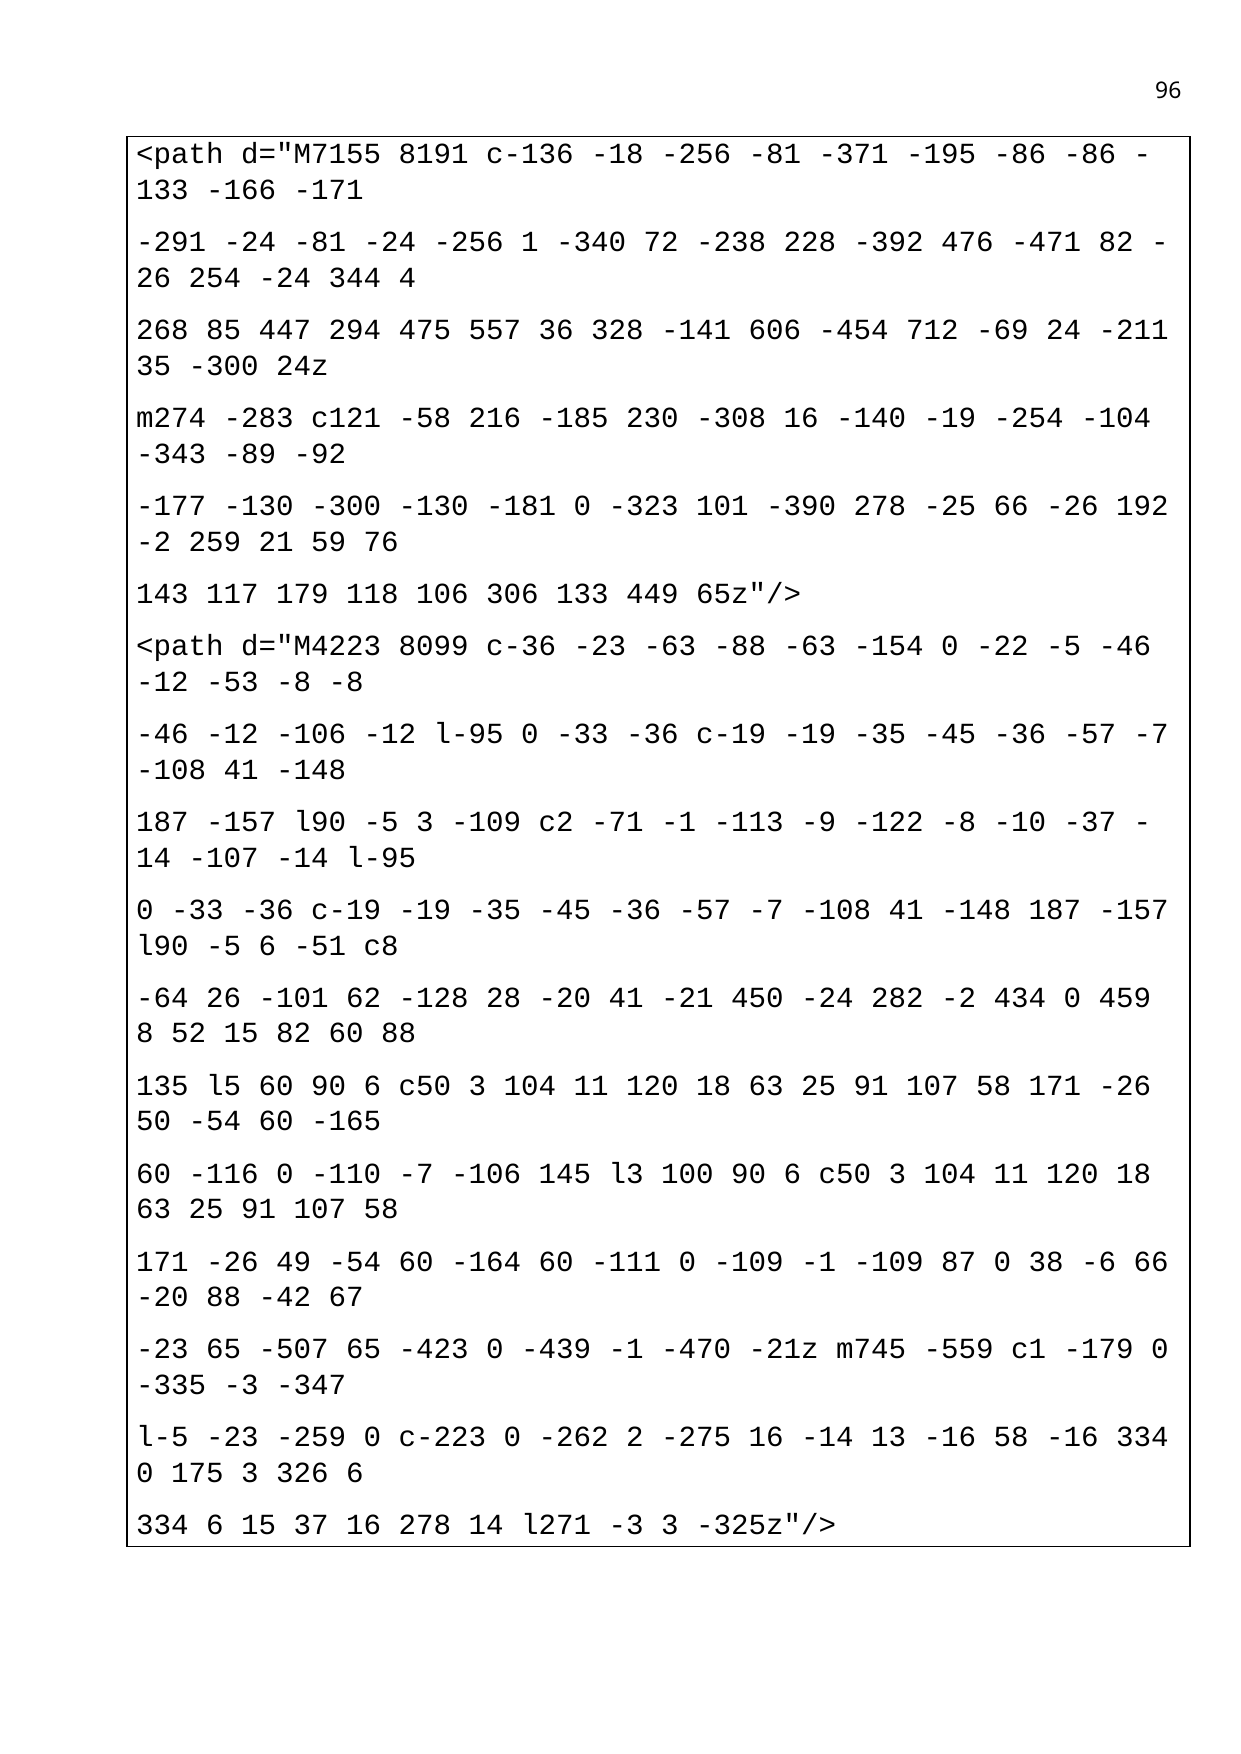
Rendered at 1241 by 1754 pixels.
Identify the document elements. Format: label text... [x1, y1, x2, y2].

text 143 117 179 118 106 306 133 449 65z"/> [128, 576, 1189, 612]
text 60 -116 0 -110 -7 -106 145 l3 100 90 6 c50 3 104 11 120 18 63 25 91 107 58 [128, 1156, 1189, 1227]
text 171 -26 49 -54 60 -164 60 -111 0 -109 -1 -109 87 0 38 -6 66 -20 88 -42 67 [128, 1243, 1189, 1315]
text -177 -130 -300 -130 -181 0 -323 101 -390 278 -25 66 -26 192 -2 259 21 59 76 [128, 488, 1189, 560]
text -23 65 -507 65 -423 0 -439 -1 -470 -21z m745 -559 c1 -179 0 -335 -3 -347 [128, 1331, 1189, 1403]
text 0 -33 -36 c-19 -19 -35 -45 -36 -57 -7 -108 41 -148 187 -157 l90 -5 6 -51 c8 [128, 892, 1189, 964]
text 268 85 447 294 475 557 36 328 -141 606 -454 712 -69 24 -211 35 -300 24z [128, 312, 1189, 384]
text 187 -157 l90 -5 3 -109 c2 -71 -1 -113 -9 -122 -8 -10 -37 -14 -107 -14 l-95 [128, 804, 1189, 876]
text -291 -24 -81 -24 -256 1 -340 72 -238 228 -392 476 -471 82 -26 254 -24 344 4 [128, 224, 1189, 296]
text <path d="M7155 8191 c-136 -18 -256 -81 -371 -195 -86 -86 -133 -166 -171 [128, 137, 1189, 208]
text -64 26 -101 62 -128 28 -20 41 -21 450 -24 282 -2 434 0 459 8 52 15 82 60 88 [128, 980, 1189, 1052]
text -46 -12 -106 -12 l-95 0 -33 -36 c-19 -19 -35 -45 -36 -57 -7 -108 41 -148 [128, 716, 1189, 788]
text 135 l5 60 90 6 c50 3 104 11 120 18 63 25 91 107 58 171 -26 50 -54 60 -165 [128, 1068, 1189, 1139]
text l-5 -23 -259 0 c-223 0 -262 2 -275 16 -14 13 -16 58 -16 334 0 175 3 326 6 [128, 1419, 1189, 1491]
text m274 -283 c121 -58 216 -185 230 -308 16 -140 -19 -254 -104 -343 -89 -92 [128, 400, 1189, 472]
text <path d="M4223 8099 c-36 -23 -63 -88 -63 -154 0 -22 -5 -46 -12 -53 -8 -8 [128, 628, 1189, 700]
text 334 6 15 37 16 278 14 l271 -3 3 -325z"/> [128, 1507, 1189, 1546]
